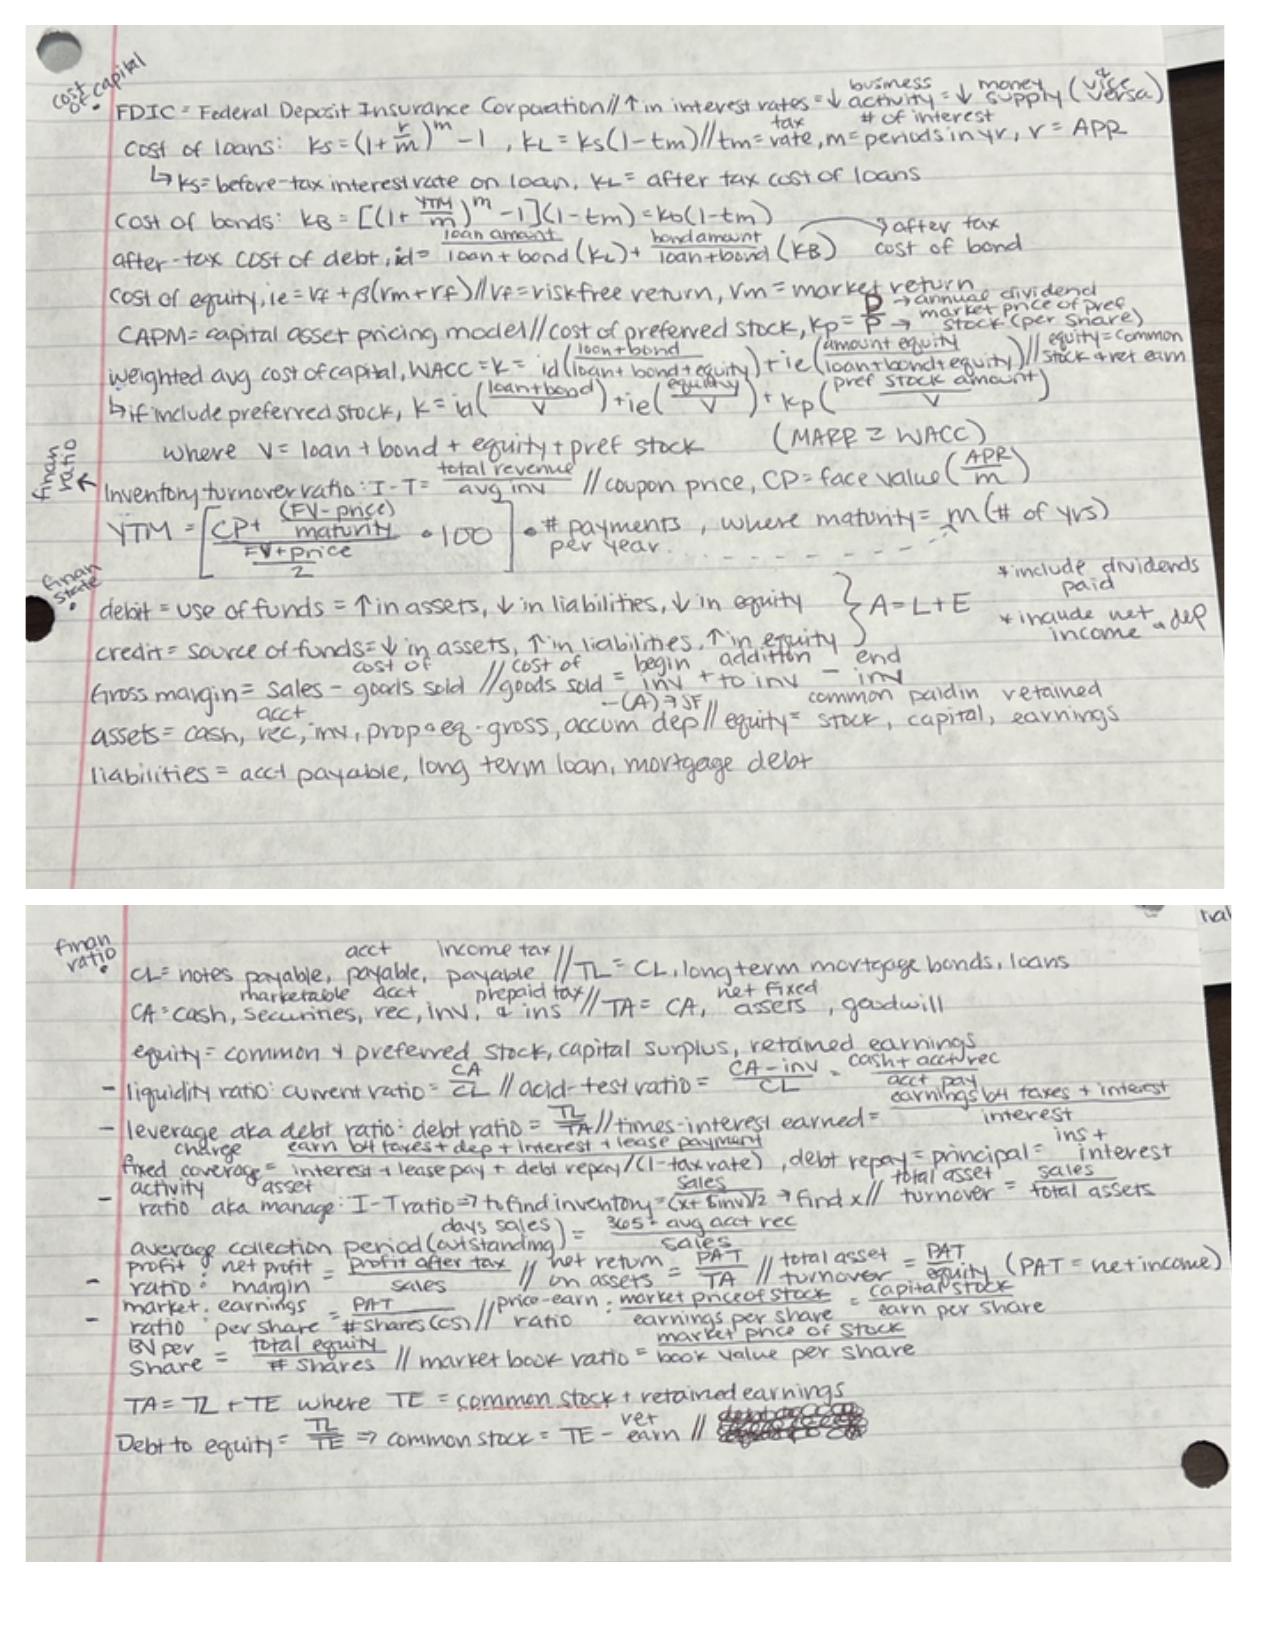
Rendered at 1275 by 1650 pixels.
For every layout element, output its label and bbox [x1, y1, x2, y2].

picture [25, 905, 1232, 1562]
picture [25, 25, 1225, 889]
